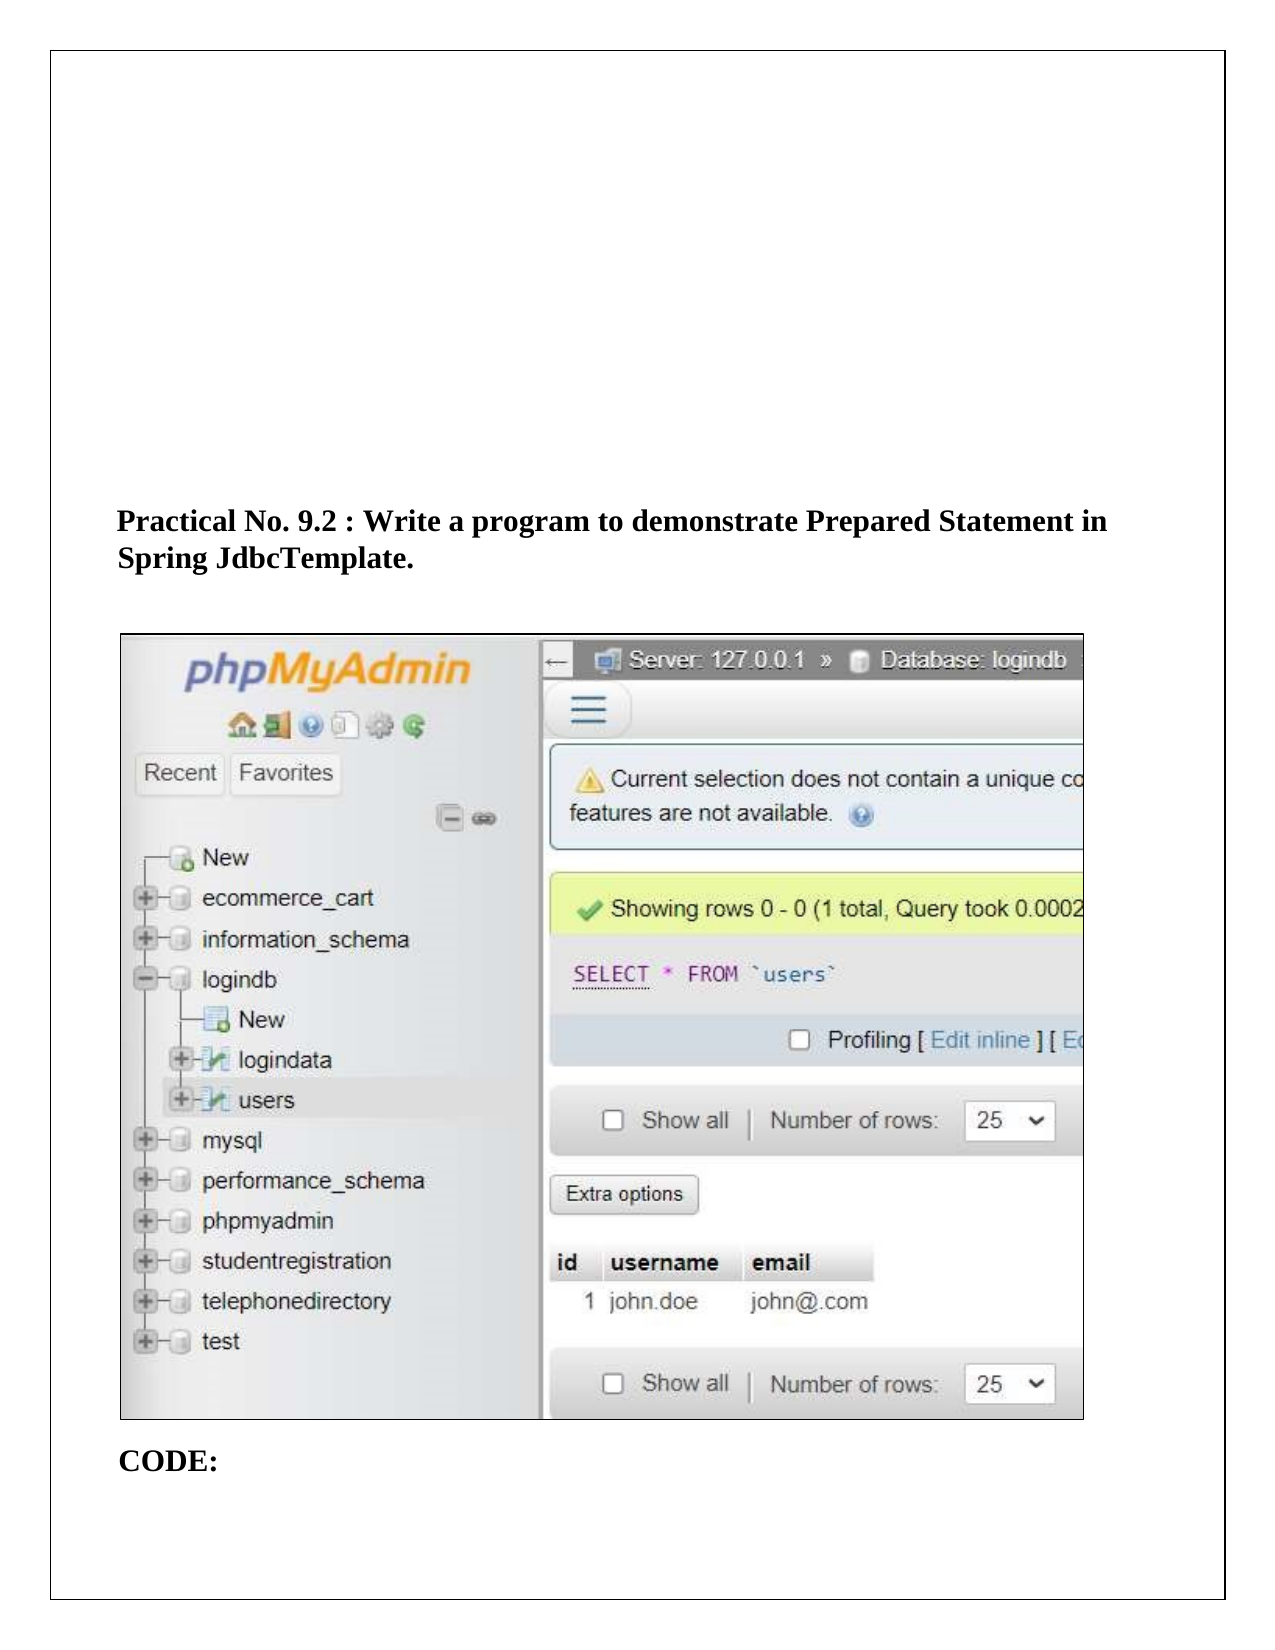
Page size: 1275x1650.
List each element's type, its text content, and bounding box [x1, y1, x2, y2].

text Practical No. 9.2 : Write a program to demonstrate Prepared Statement in Spring JdbcTemplate. [116, 502, 1157, 575]
picture [121, 635, 1083, 1419]
